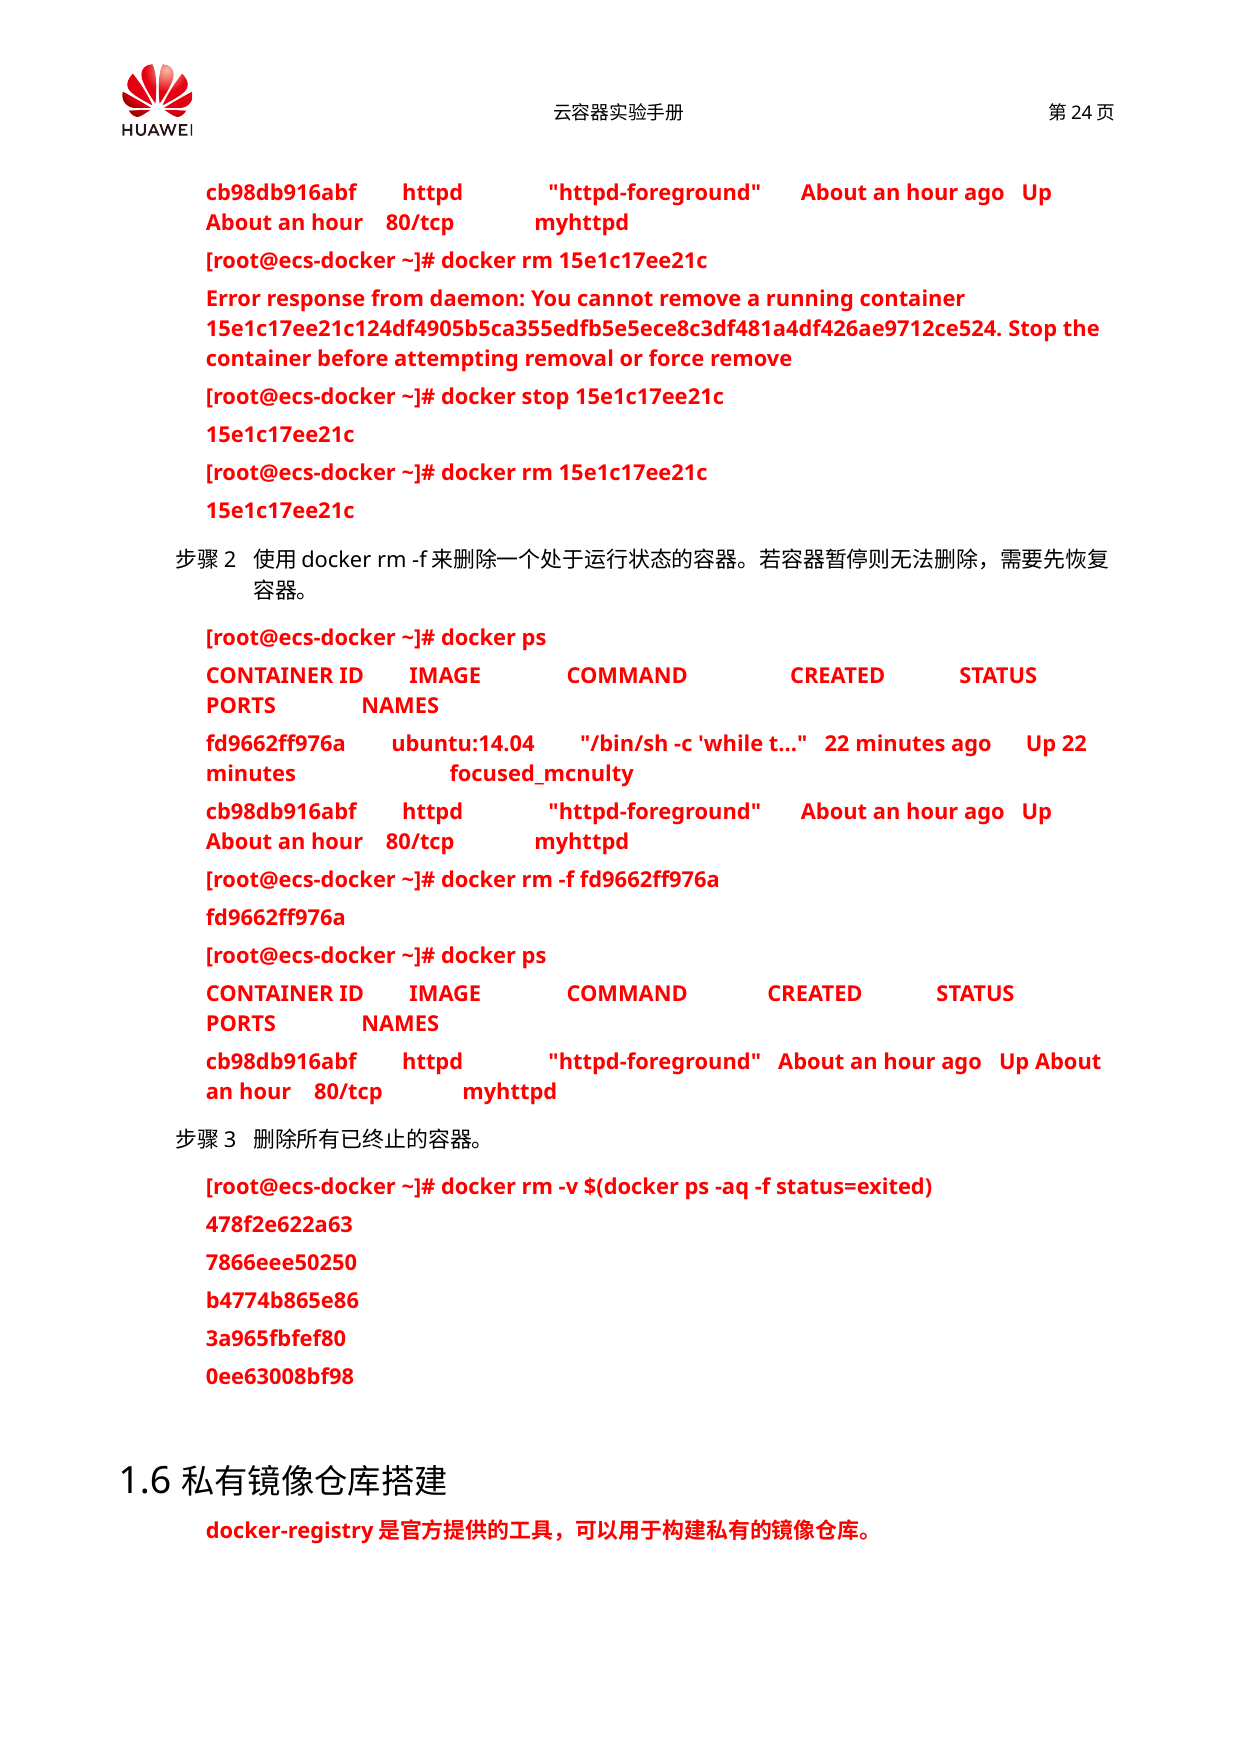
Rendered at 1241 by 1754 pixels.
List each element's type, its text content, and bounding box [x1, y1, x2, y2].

text 删除所有已终止的容器。 [236, 1122, 1122, 1154]
text fd9662ff976a ubuntu:14.04 "/bin/sh -c 'while t…" 22 minutes ago Up 22 minutes focused_mcnulty [206, 728, 1122, 787]
text 0ee63008bf98 [206, 1361, 1122, 1391]
subtitle 私有镜像仓库搭建 [118, 1454, 1122, 1505]
text CONTAINER ID IMAGE COMMAND CREATED STATUS PORTS NAMES [206, 660, 1122, 719]
text [root@ecs-docker ~]# docker ps [206, 940, 1122, 970]
text CONTAINER ID IMAGE COMMAND CREATED STATUS PORTS NAMES [206, 978, 1122, 1038]
text [root@ecs-docker ~]# docker stop 15e1c17ee21c [206, 381, 1122, 411]
text [root@ecs-docker ~]# docker rm 15e1c17ee21c [206, 245, 1122, 275]
text 7866eee50250 [206, 1247, 1122, 1277]
text 15e1c17ee21c [206, 419, 1122, 449]
text [root@ecs-docker ~]# docker ps [206, 622, 1122, 652]
text 478f2e622a63 [206, 1209, 1122, 1239]
text [root@ecs-docker ~]# docker rm 15e1c17ee21c [206, 457, 1122, 487]
text cb98db916abf httpd "httpd-foreground" About an hour ago Up About an hour 80/tcp myhttpd [206, 177, 1122, 237]
picture [122, 64, 193, 136]
text 15e1c17ee21c [206, 495, 1122, 525]
text Error response from daemon: You cannot remove a running container 15e1c17ee21c124df4905b5ca355edfb5e5ece8c3df481a4df426ae9712ce524. Stop the container before attempting removal or force remove [206, 283, 1122, 373]
text [root@ecs-docker ~]# docker rm -f fd9662ff976a [206, 864, 1122, 893]
text fd9662ff976a [206, 902, 1122, 932]
text 使用docker rm -f来删除一个处于运行状态的容器。若容器暂停则无法删除，需要先恢复容器。 [236, 542, 1122, 605]
text cb98db916abf httpd "httpd-foreground" About an hour ago Up About an hour 80/tcp myhttpd [206, 1046, 1122, 1106]
text docker-registry是官方提供的工具，可以用于构建私有的镜像仓库。 [206, 1513, 1122, 1545]
text 3a965fbfef80 [206, 1323, 1122, 1353]
text b4774b865e86 [206, 1285, 1122, 1315]
text cb98db916abf httpd "httpd-foreground" About an hour ago Up About an hour 80/tcp myhttpd [206, 796, 1122, 855]
text [root@ecs-docker ~]# docker rm -v $(docker ps -aq -f status=exited) [206, 1171, 1122, 1201]
